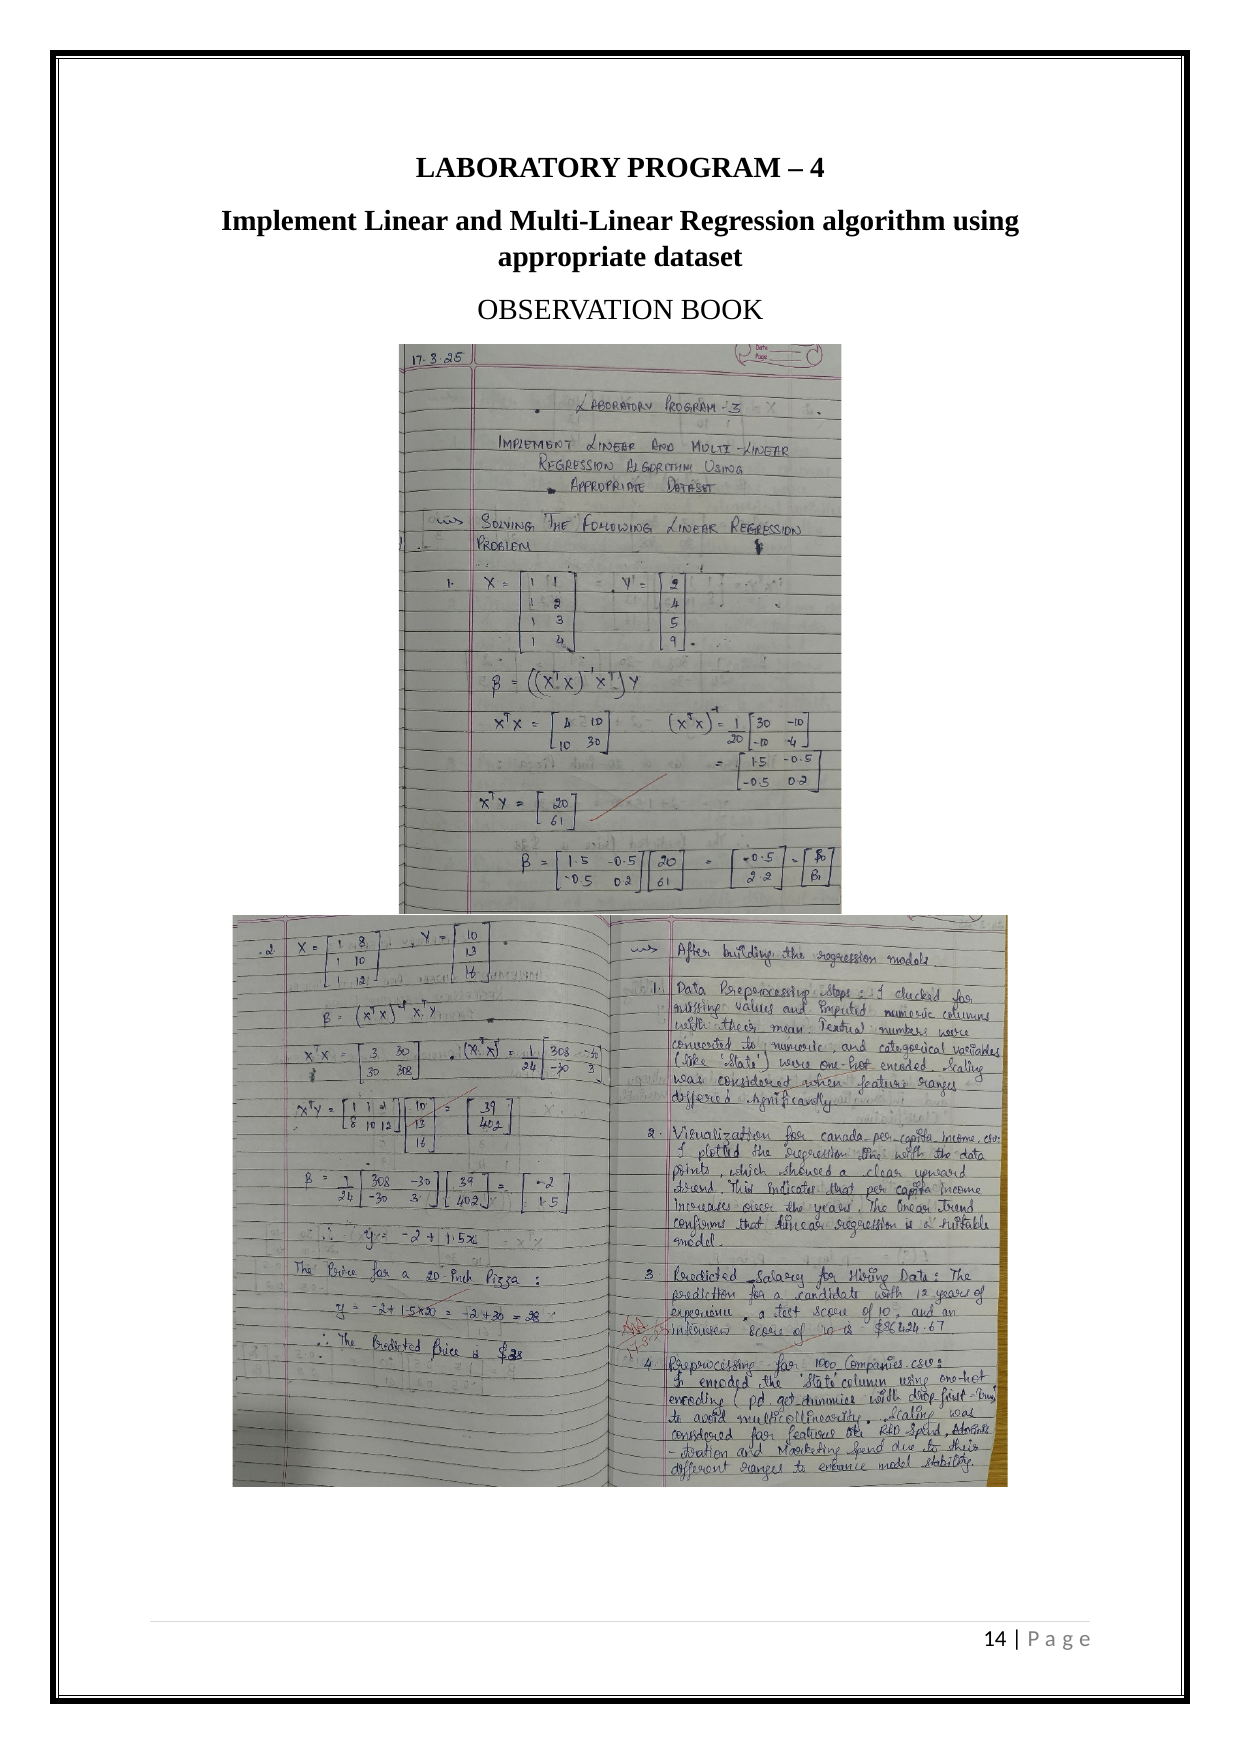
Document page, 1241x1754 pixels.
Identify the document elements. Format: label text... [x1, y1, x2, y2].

text LABORATORY PROGRAM – 4 [150, 150, 1090, 183]
picture [232, 915, 1008, 1487]
picture [398, 344, 842, 914]
text Implement Linear and Multi-Linear Regression algorithm using appropriate dataset [150, 203, 1090, 272]
text OBSERVATION BOOK [150, 292, 1090, 325]
